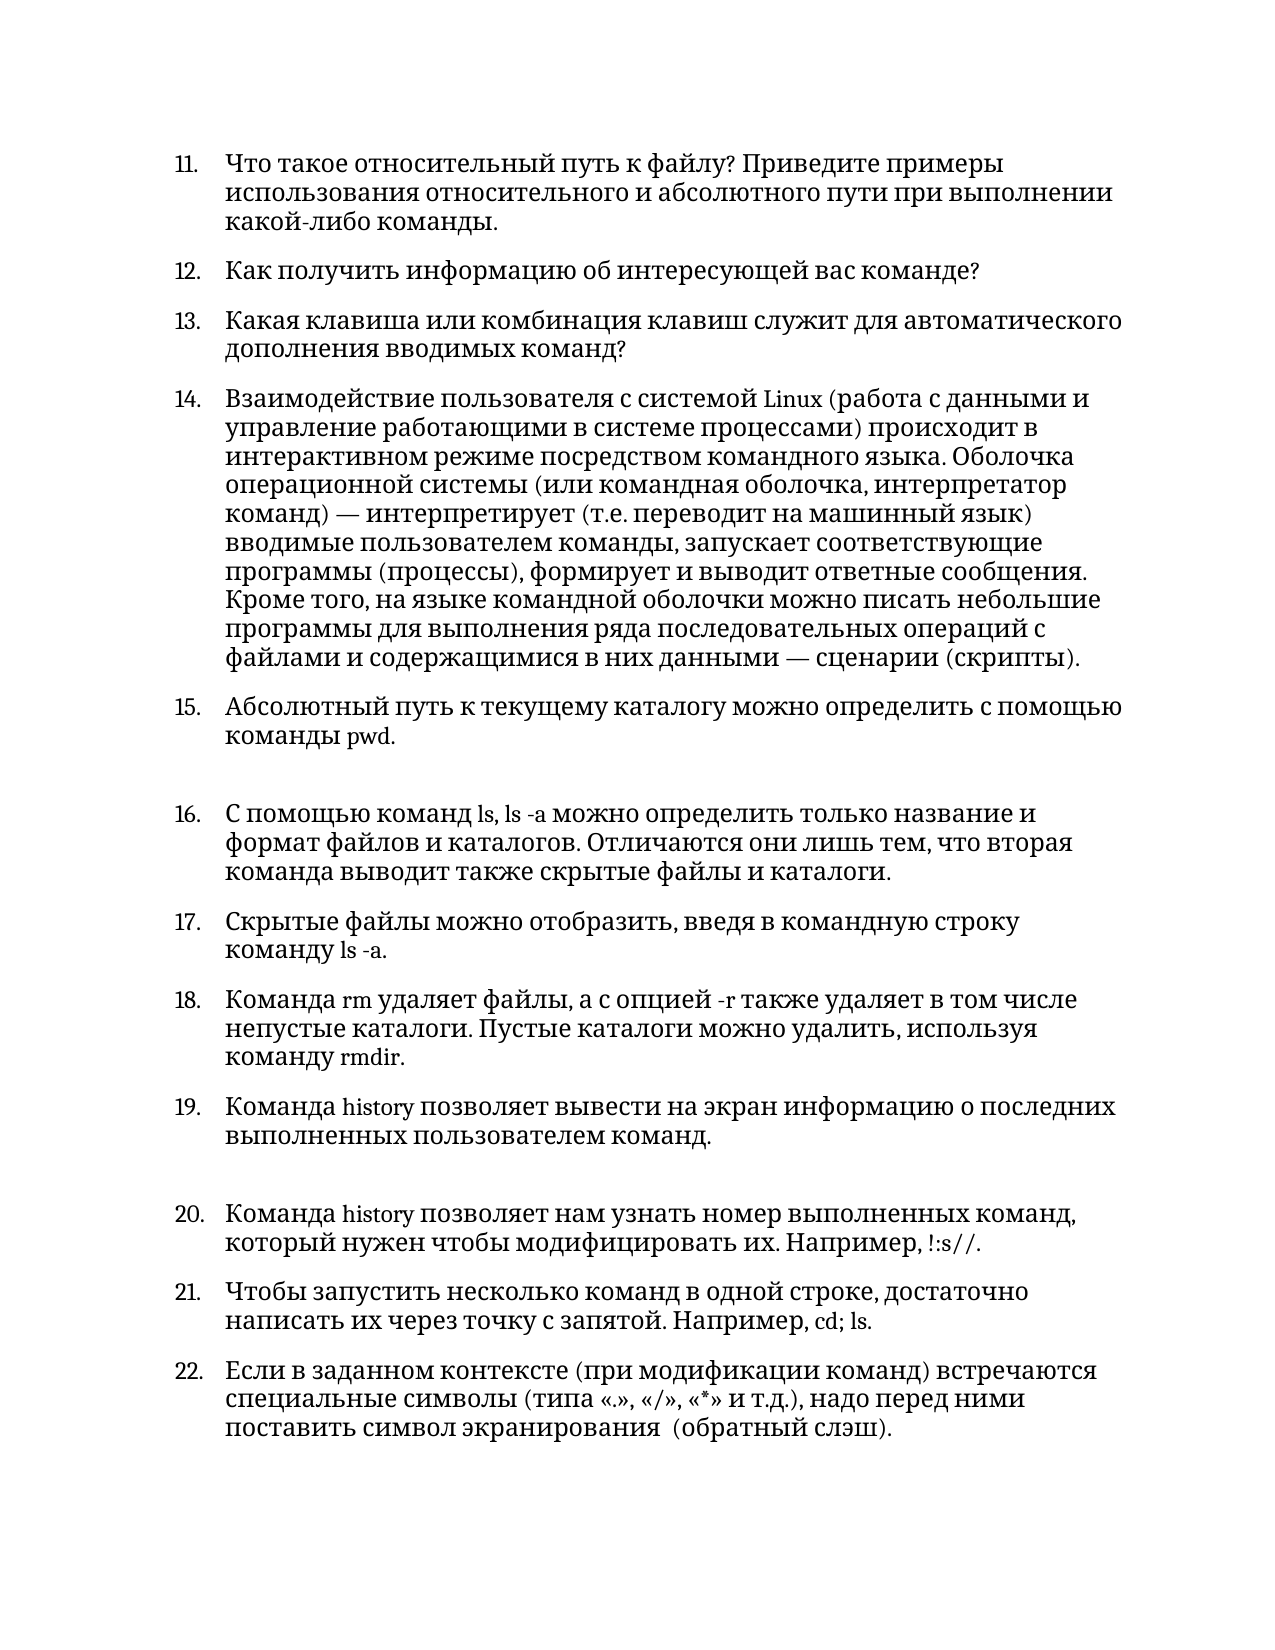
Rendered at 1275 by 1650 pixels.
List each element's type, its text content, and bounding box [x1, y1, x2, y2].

list Как получить информацию об интересующей вас команде? [175, 257, 1125, 286]
list Абсолютный путь к текущему каталогу можно определить с помощью команды pwd. [175, 693, 1125, 779]
list Команда history позволяет вывести на экран информацию о последних выполненных пользователем команд. [175, 1093, 1125, 1179]
list Если в заданном контексте (при модификации команд) встречаются специальные символы (типа «.», «/», «*» и т.д.), надо перед ними поставить символ экранирования (обратный слэш). [175, 1357, 1125, 1443]
list Взаимодействие пользователя с системой Linux (работа с данными и управление работающими в системе процессами) происходит в интерактивном режиме посредством командного языка. Оболочка операционной системы (или командная оболочка, интерпретатор команд) — интерпретирует (т.е. переводит на машинный язык) вводимые пользователем команды, запускает соответствующие программы (процессы), формирует и выводит ответные сообщения. Кроме того, на языке командной оболочки можно писать небольшие программы для выполнения ряда последовательных операций с файлами и содержащимися в них данными — сценарии (скрипты). [175, 385, 1125, 672]
list С помощью команд ls, ls -a можно определить только название и формат файлов и каталогов. Отличаются они лишь тем, что вторая команда выводит также скрытые файлы и каталоги. [175, 800, 1125, 887]
list Чтобы запустить несколько команд в одной строке, достаточно написать их через точку с запятой. Например, cd; ls. [175, 1278, 1125, 1336]
list Скрытые файлы можно отобразить, введя в командную строку команду ls -a. [175, 907, 1125, 965]
list Какая клавиша или комбинация клавиш служит для автоматического дополнения вводимых команд? [175, 307, 1125, 364]
list Что такое относительный путь к файлу? Приведите примеры использования относительного и абсолютного пути при выполнении какой-либо команды. [175, 150, 1125, 236]
list Команда history позволяет нам узнать номер выполненных команд, который нужен чтобы модифицировать их. Например, !:s//. [175, 1200, 1125, 1257]
list Команда rm удаляет файлы, а с опцией -r также удаляет в том числе непустые каталоги. Пустые каталоги можно удалить, используя команду rmdir. [175, 986, 1125, 1072]
